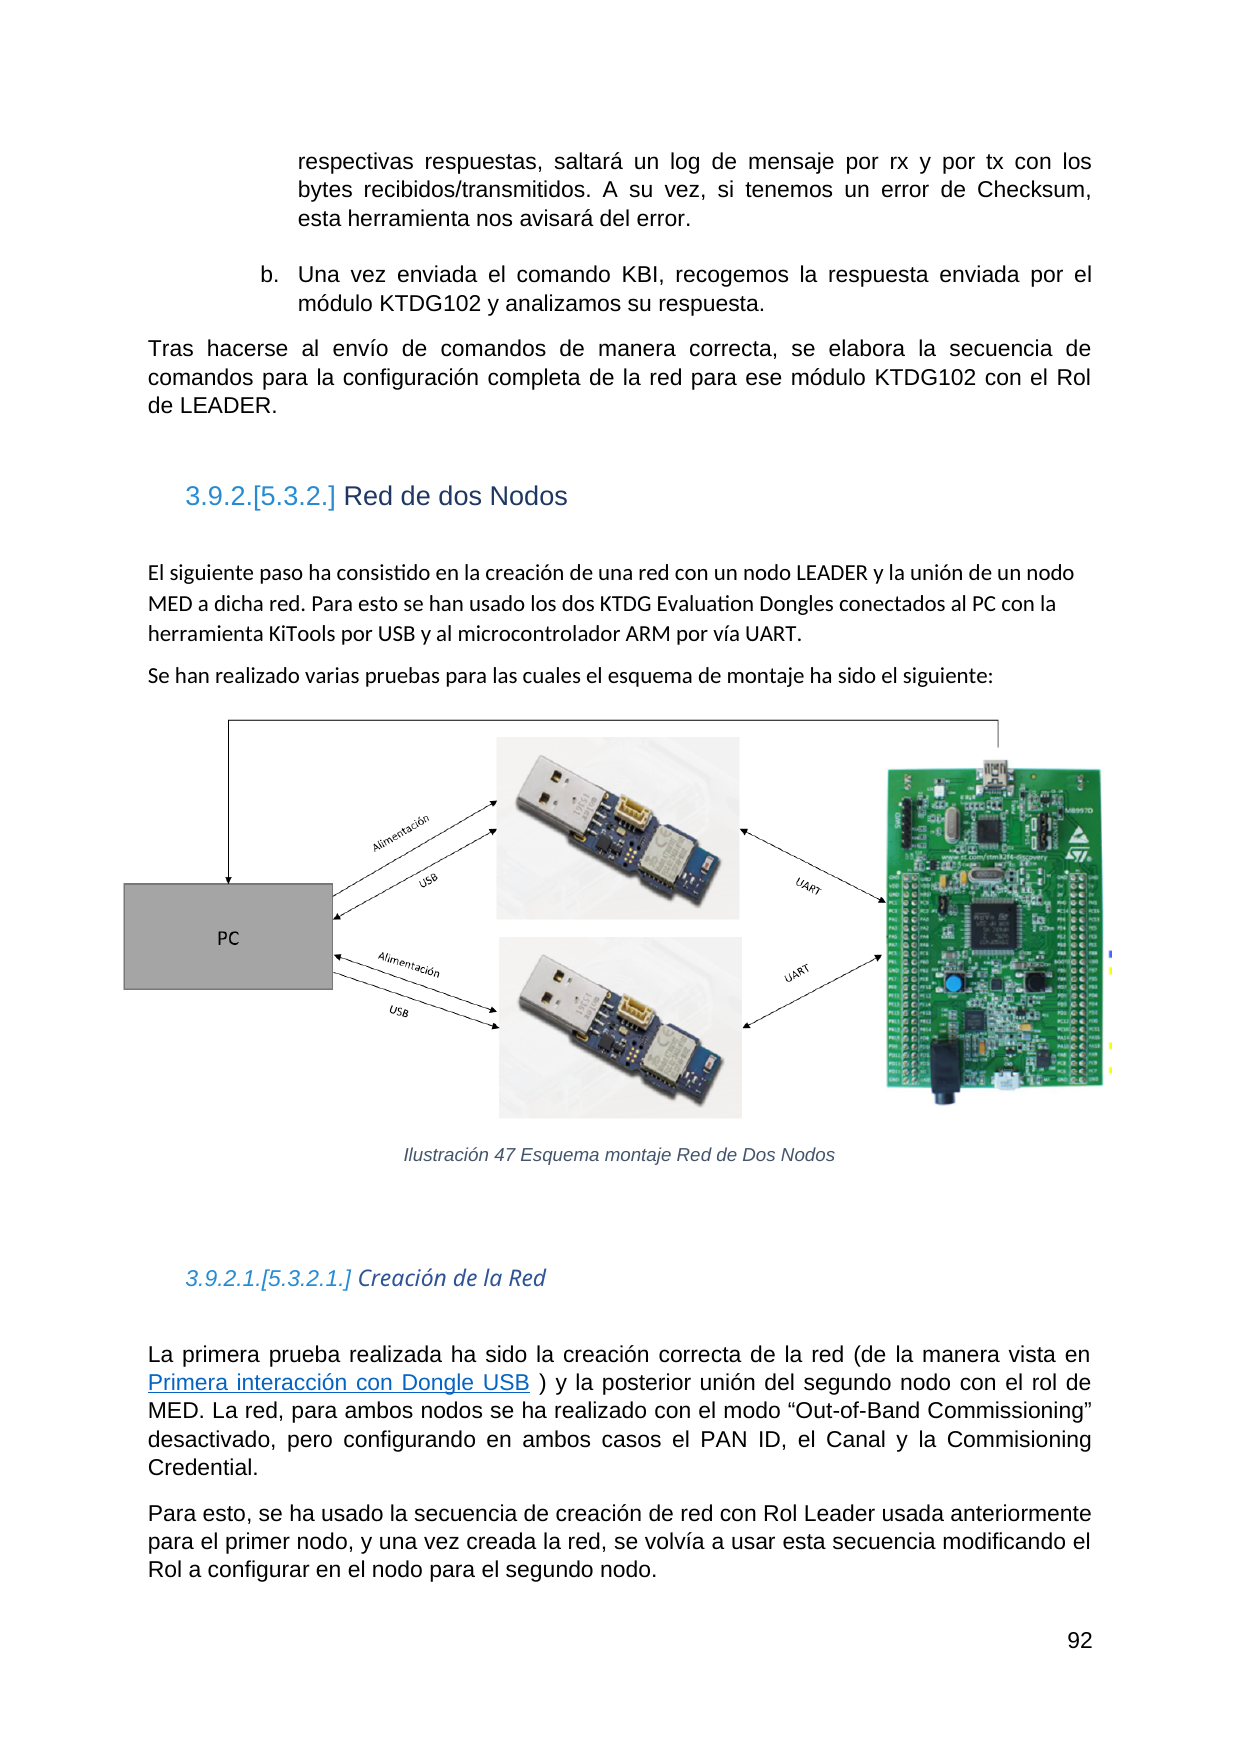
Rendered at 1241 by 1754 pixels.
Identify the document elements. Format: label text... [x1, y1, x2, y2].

subtitle Creación de la Red [185, 1262, 1092, 1293]
list Una vez enviada el comando KBI, recogemos la respuesta enviada por el módulo KTDG102 y analizamos su respuesta. [260, 261, 1092, 316]
text El siguiente paso ha consistido en la creación de una red con un nodo LEADER y la unión de un nodo MED a dicha red. Para esto se han usado los dos KTDG Evaluation Dongles conectados al PC con la herramienta KiTools por USB y al microcontrolador ARM por vía UART. [148, 558, 1092, 647]
text Se han realizado varias pruebas para las cuales el esquema de montaje ha sido el siguiente: [148, 662, 1092, 690]
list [260, 148, 1092, 231]
text Tras hacerse al envío de comandos de manera correcta, se elabora la secuencia de comandos para la configuración completa de la red para ese módulo KTDG102 con el Rol de LEADER. [148, 335, 1092, 418]
text Para esto, se ha usado la secuencia de creación de red con Rol Leader usada anteriormente para el primer nodo, y una vez creada la red, se volvía a usar esta secuencia modificando el Rol a configurar en el nodo para el segundo nodo. [148, 1499, 1092, 1583]
picture [112, 706, 1124, 1132]
subtitle Red de dos Nodos [185, 480, 1092, 511]
text La primera prueba realizada ha sido la creación correcta de la red (de la manera vista en Primera interacción con Dongle USB ) y la posterior unión del segundo nodo con el rol de MED. La red, para ambos nodos se ha realizado con el modo “Out-of-Band Commissioning” desactivado, pero configurando en ambos casos el PAN ID, el Canal y la Commisioning Credential. [148, 1341, 1092, 1481]
